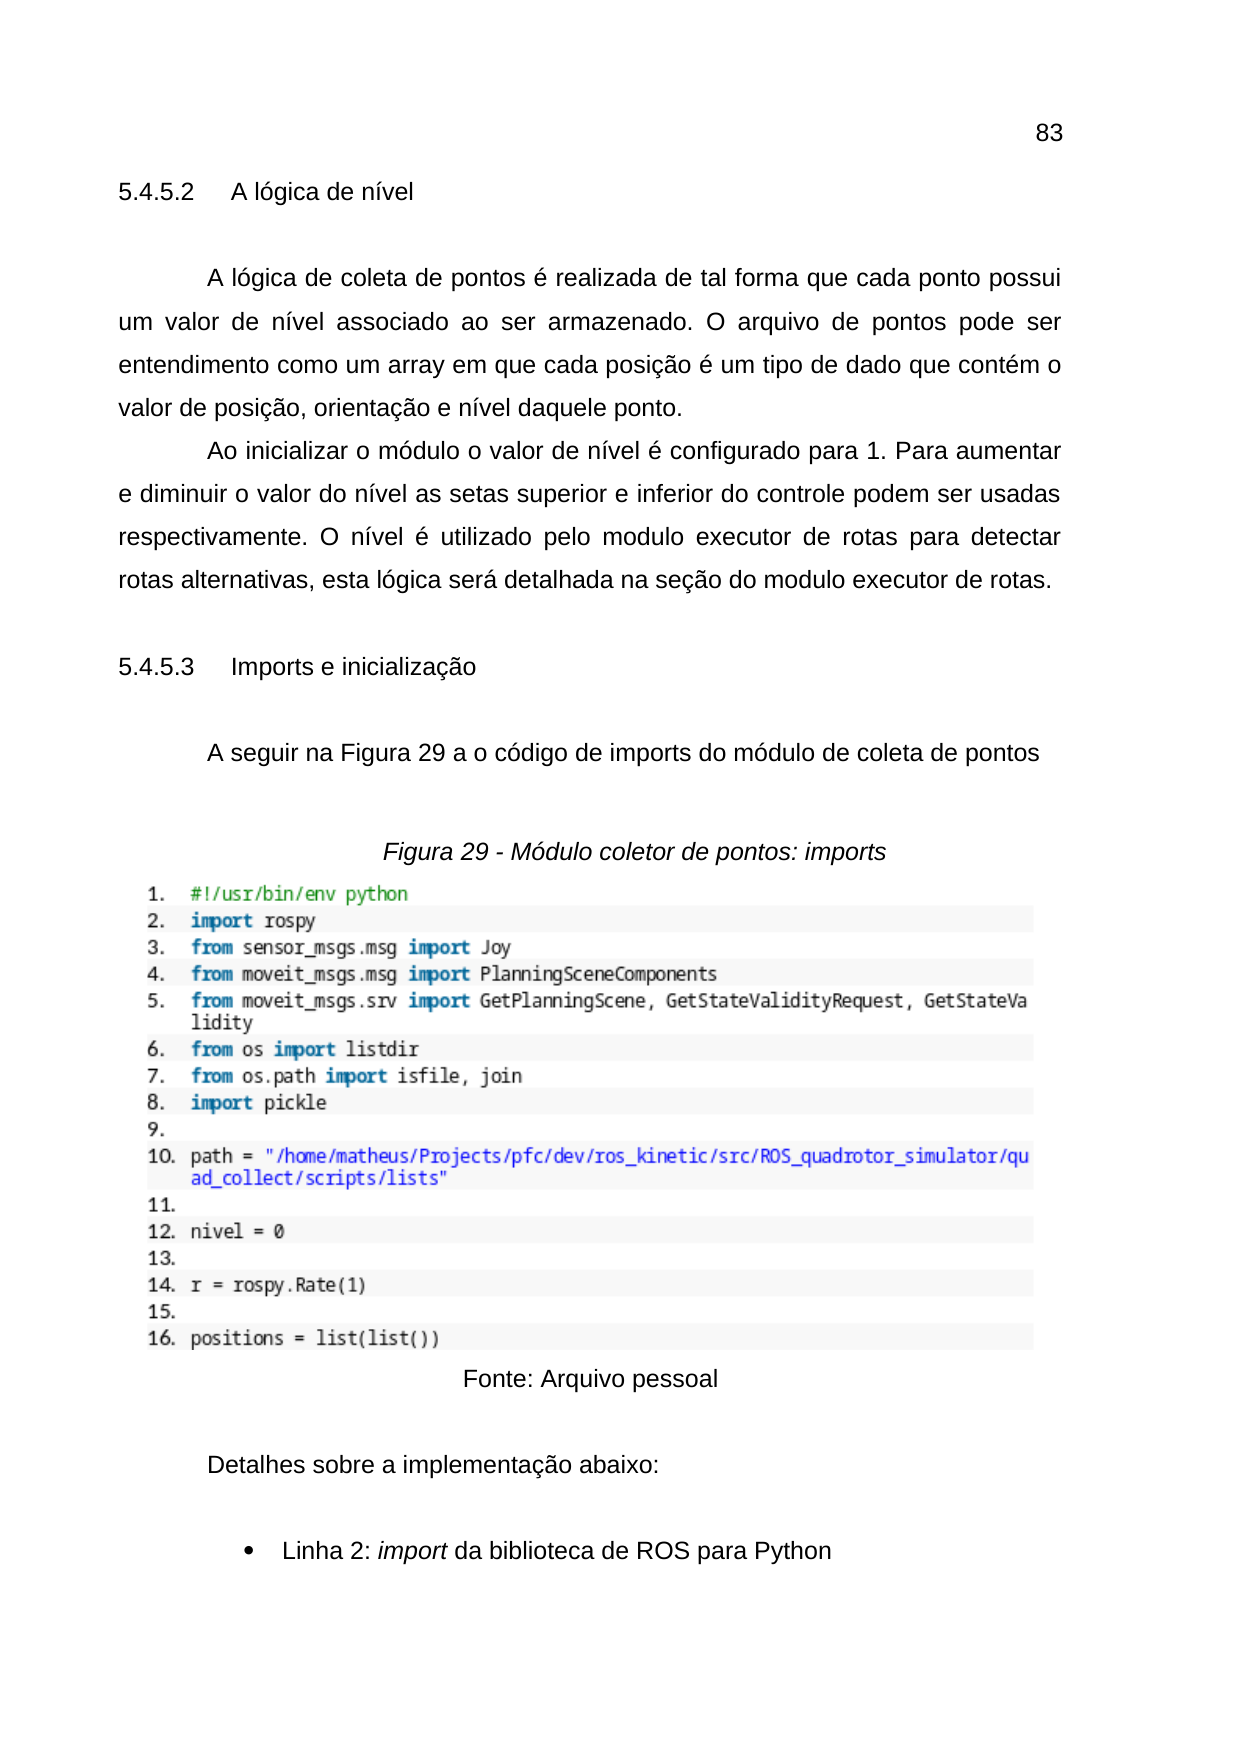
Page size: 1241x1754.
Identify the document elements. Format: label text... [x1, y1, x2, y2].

list Linha 2: import da biblioteca de ROS para Python [244, 1536, 1063, 1565]
text Fonte: Arquivo pessoal [118, 1363, 1063, 1392]
subtitle Imports e inicialização [118, 652, 1063, 680]
text A lógica de coleta de pontos é realizada de tal forma que cada ponto possui um valor de nível associado ao ser armazenado. O arquivo de pontos pode ser entendimento como um array em que cada posição é um tipo de dado que contém o valor de posição, orientação e nível daquele ponto. [118, 263, 1063, 422]
text Detalhes sobre a implementação abaixo: [118, 1450, 1063, 1478]
text A seguir na Figura 29 a o código de imports do módulo de coleta de pontos [118, 738, 1063, 767]
text Ao inicializar o módulo o valor de nível é configurado para 1. Para aumentar e diminuir o valor do nível as setas superior e inferior do controle podem ser usadas respectivamente. O nível é utilizado pelo modulo executor de rotas para detectar rotas alternativas, esta lógica será detalhada na seção do modulo executor de rotas. [118, 436, 1063, 594]
text Figura 29 - Módulo coletor de pontos: imports [118, 837, 1063, 865]
subtitle A lógica de nível [118, 177, 1063, 206]
